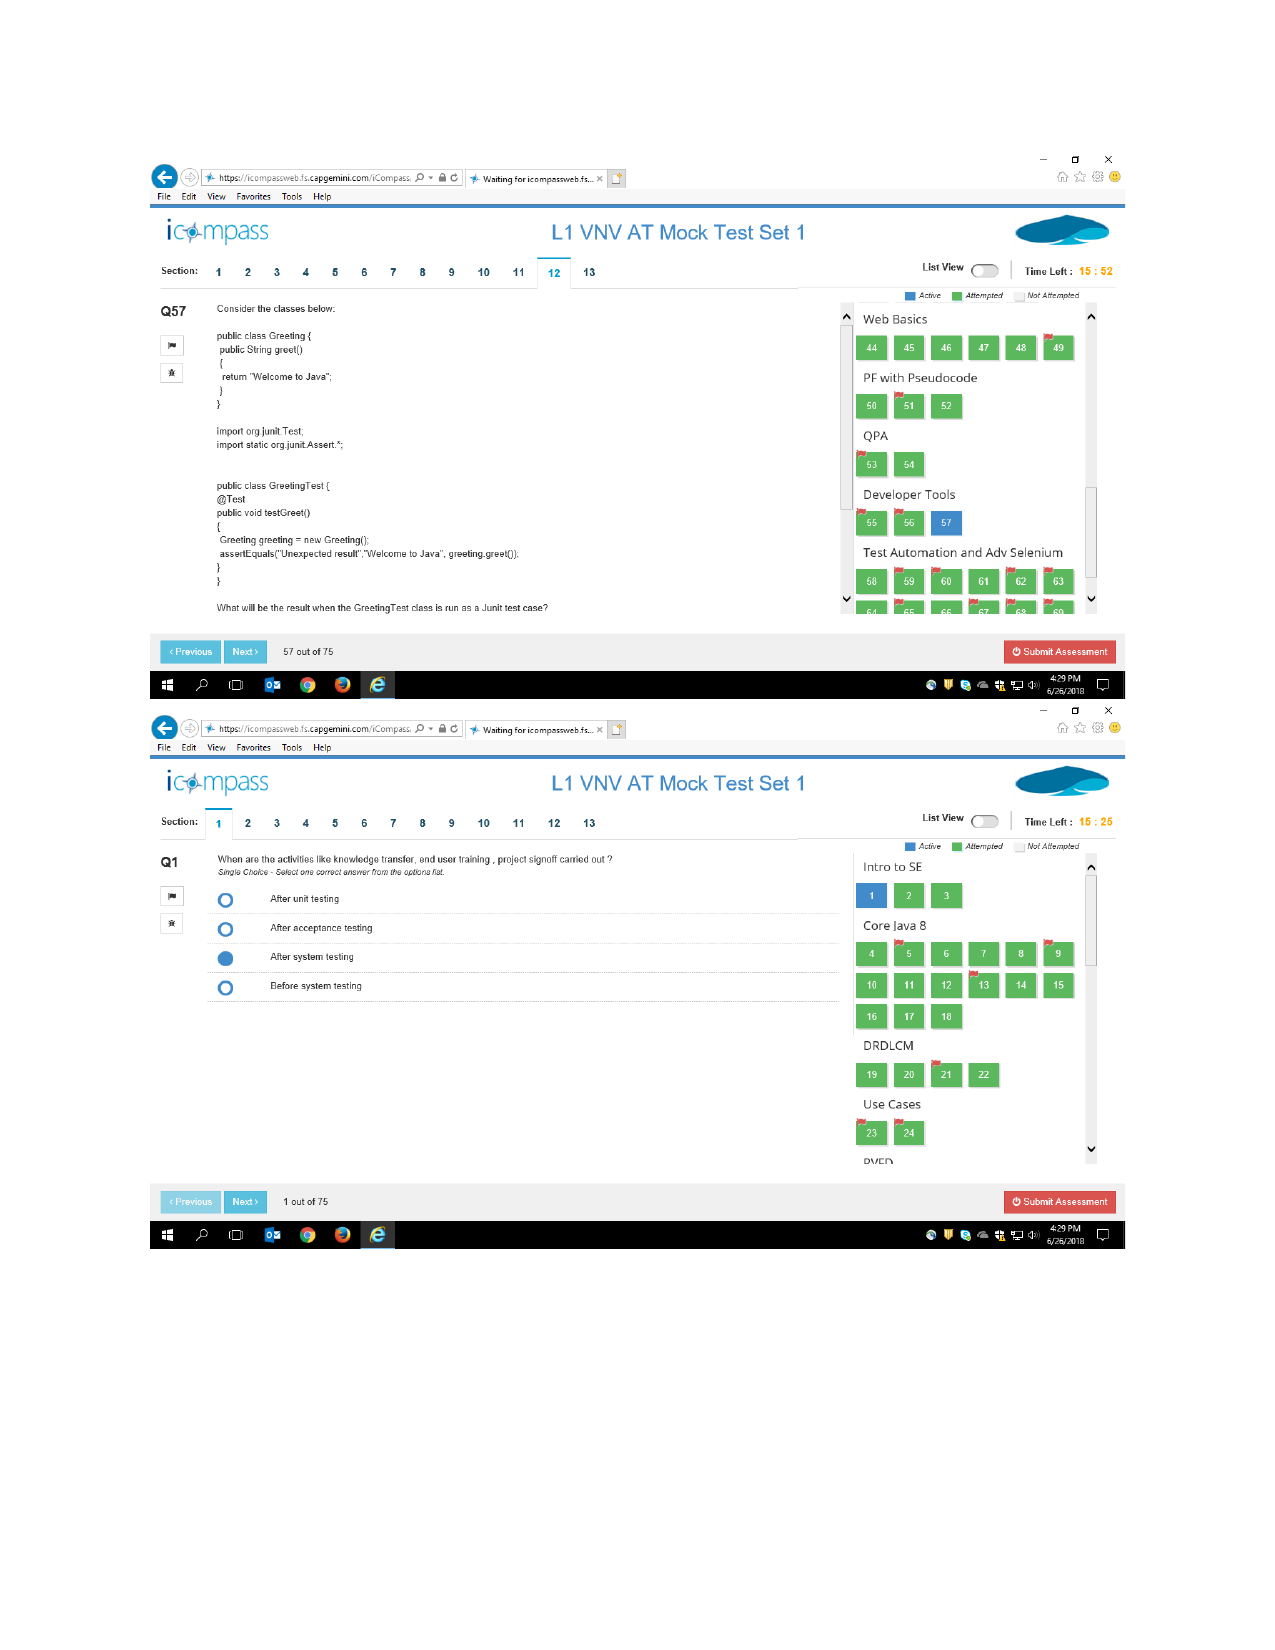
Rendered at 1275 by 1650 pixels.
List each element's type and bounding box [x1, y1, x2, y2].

picture [150, 700, 1125, 1249]
picture [150, 150, 1125, 699]
